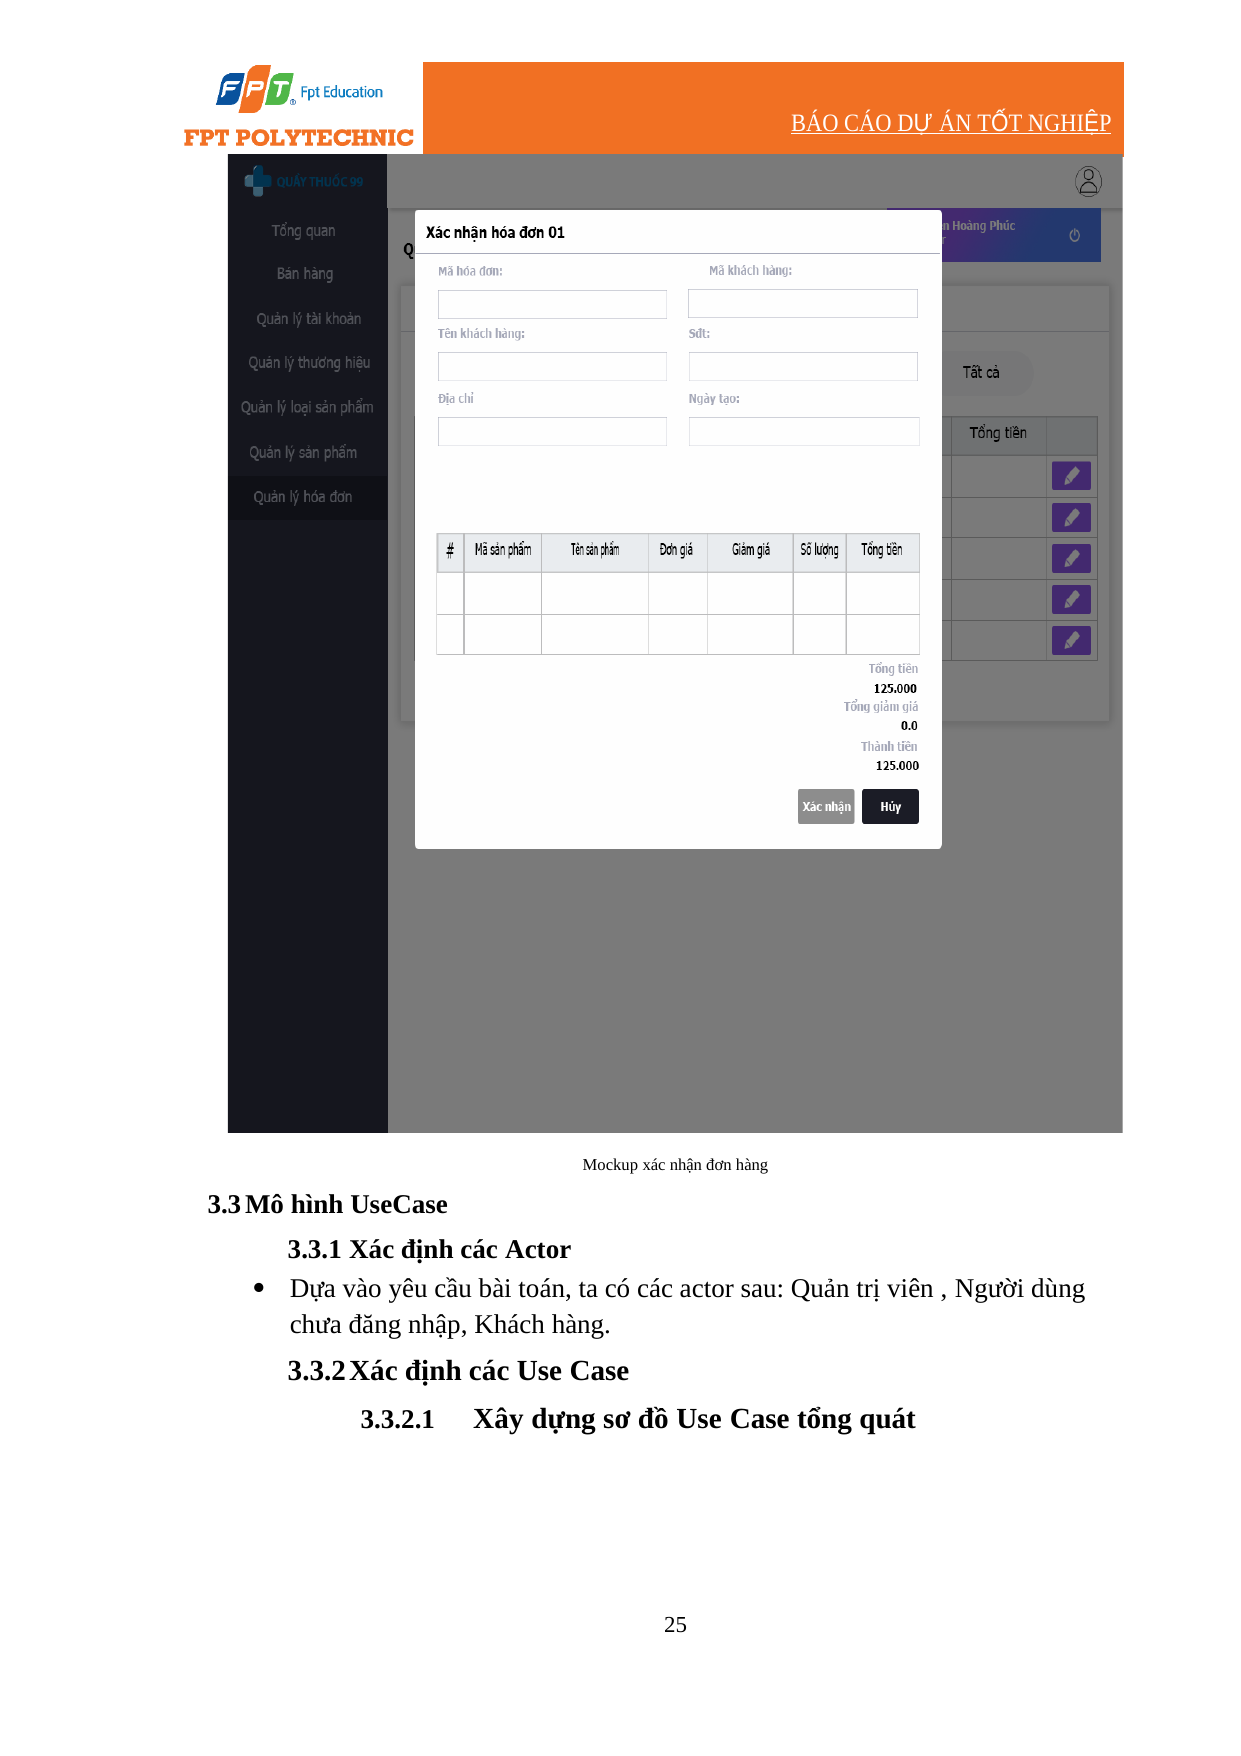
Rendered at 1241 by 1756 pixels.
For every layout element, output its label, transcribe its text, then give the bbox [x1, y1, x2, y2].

list Dựa vào yêu cầu bài toán, ta có các actor sau: Quản trị viên , Người dùng chưa đăng nhập, Khách hàng. [254, 1272, 1136, 1339]
list Xác định các Actor [287, 1233, 1209, 1264]
list Mô hình UseCase [207, 1188, 1209, 1219]
picture [184, 65, 414, 146]
list Xây dựng sơ đồ Use Case tổng quát [360, 1401, 1209, 1434]
list Xác định các Use Case [287, 1353, 1209, 1386]
text Mockup xác nhận đơn hàng [142, 1154, 1209, 1174]
picture [227, 154, 1123, 1133]
